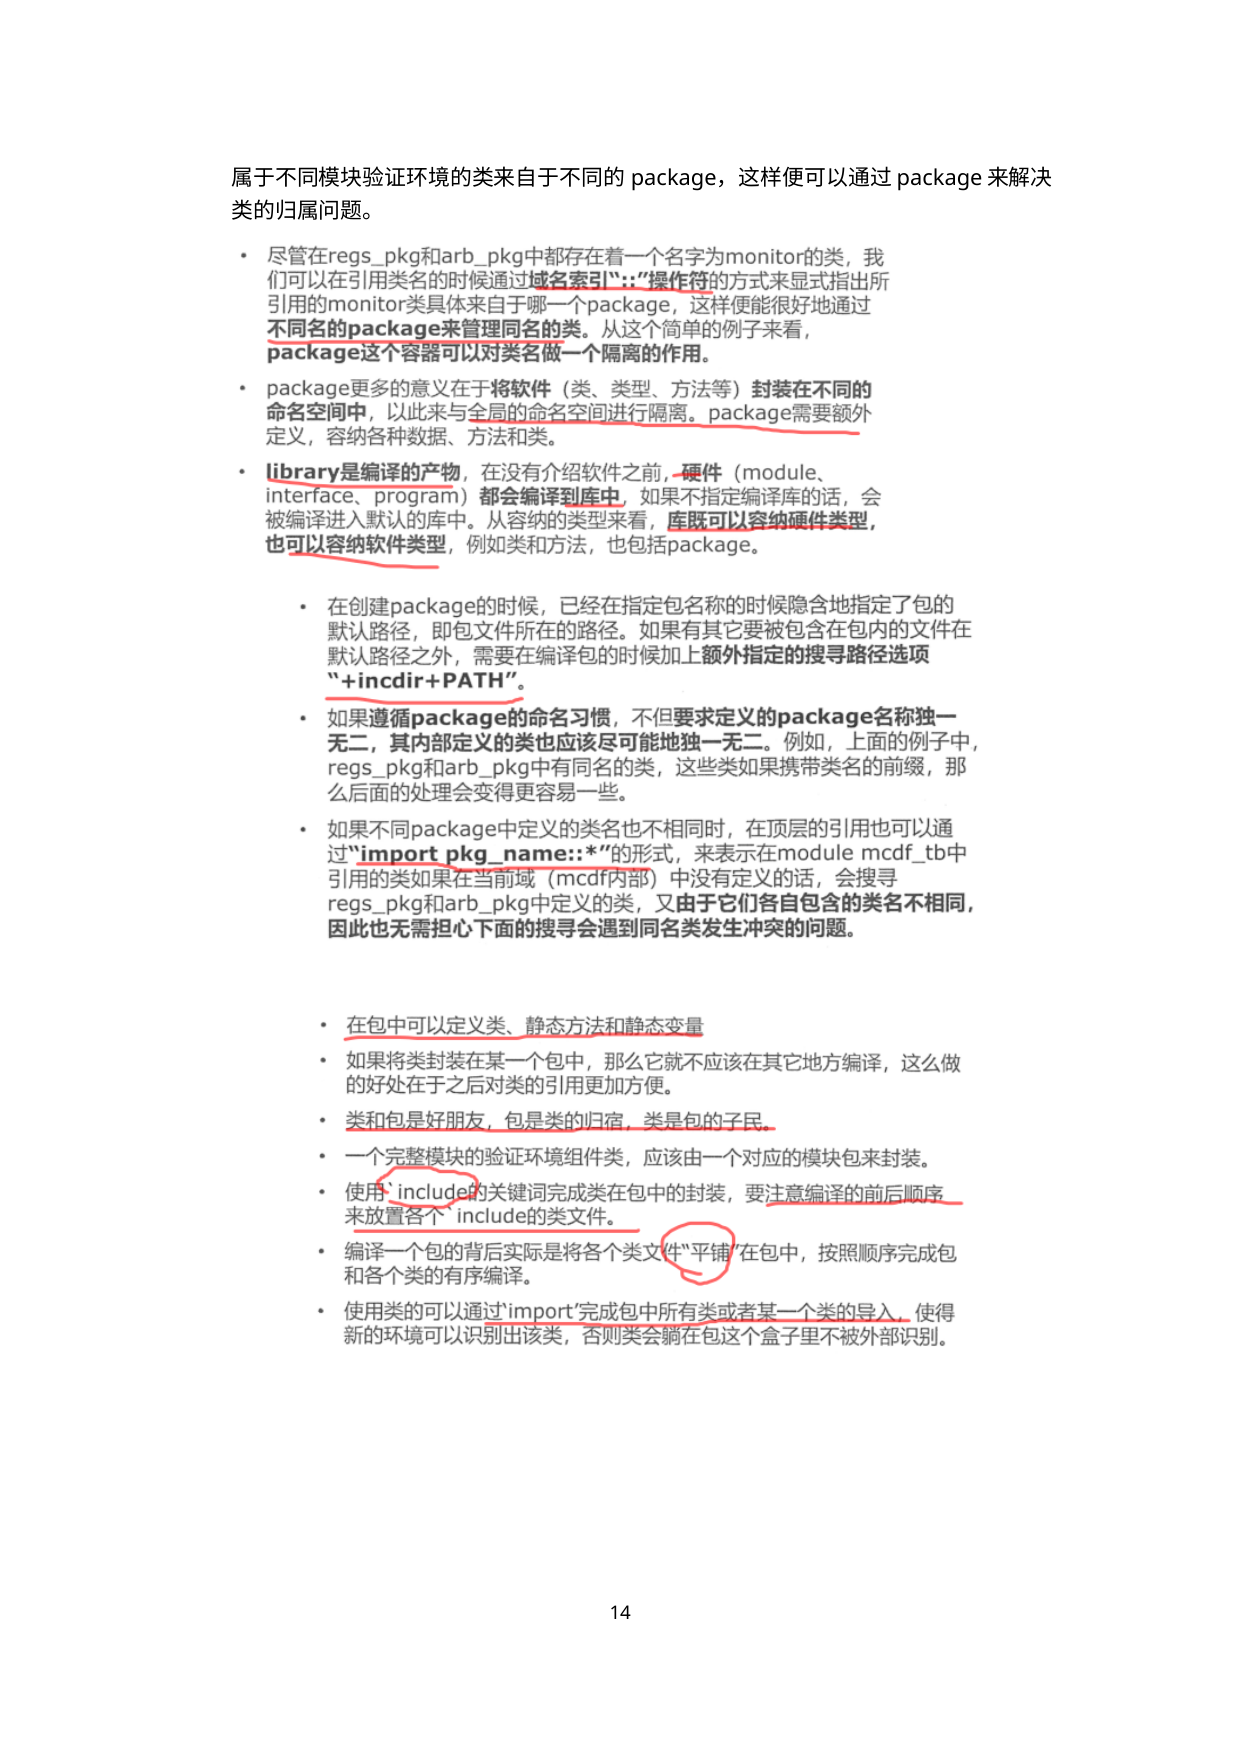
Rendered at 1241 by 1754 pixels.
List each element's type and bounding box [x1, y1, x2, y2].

picture [296, 582, 989, 950]
picture [309, 1004, 975, 1365]
list [187, 160, 1053, 225]
picture [231, 224, 908, 571]
